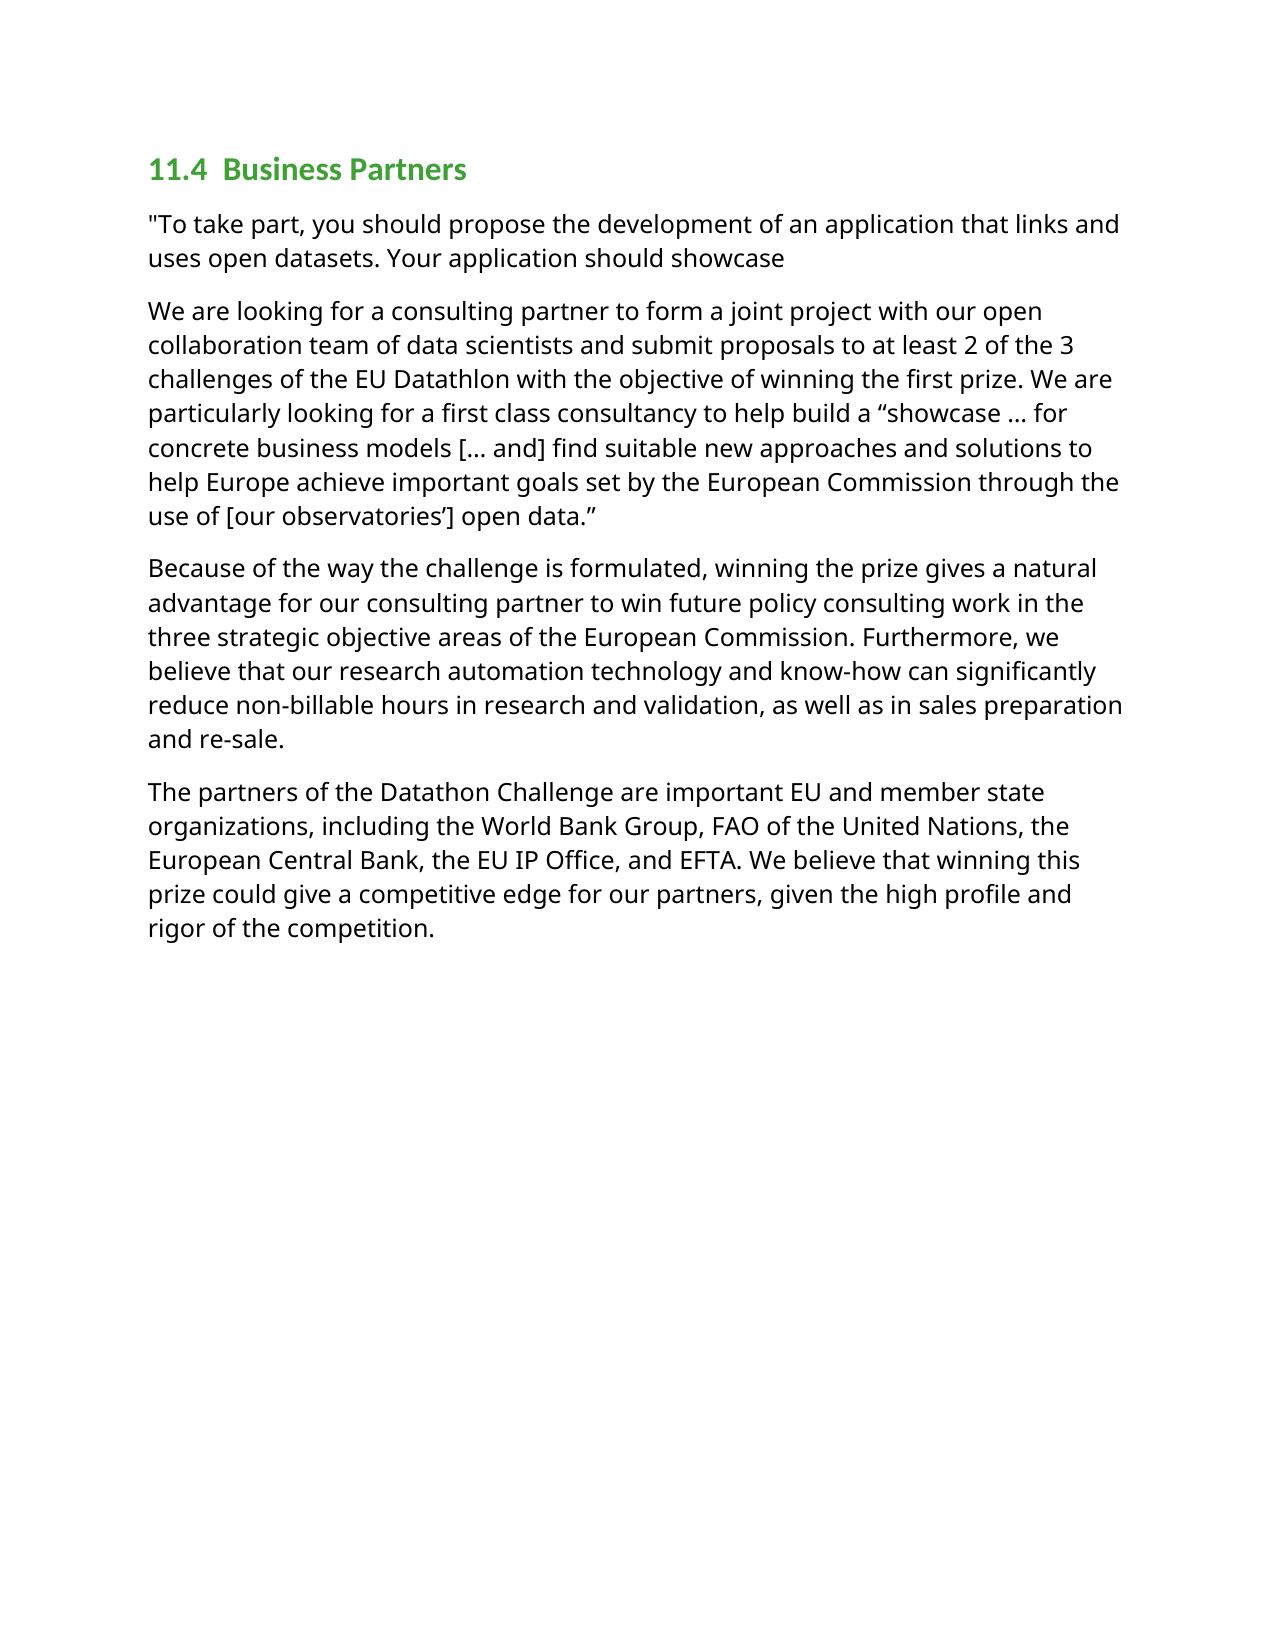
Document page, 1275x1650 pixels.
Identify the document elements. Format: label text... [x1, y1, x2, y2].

text "To take part, you should propose the development of an application that links and uses open datasets. Your application should showcase [148, 207, 1127, 275]
text We are looking for a consulting partner to form a joint project with our open collaboration team of data scientists and submit proposals to at least 2 of the 3 challenges of the EU Datathlon with the objective of winning the first prize. We are particularly looking for a first class consultancy to help build a “showcase … for concrete business models [… and] find suitable new approaches and solutions to help Europe achieve important goals set by the European Commission through the use of [our observatories’] open data.” [148, 294, 1127, 532]
subtitle 11.4 Business Partners [148, 148, 1127, 188]
text The partners of the Datathon Challenge are important EU and member state organizations, including the World Bank Group, FAO of the United Nations, the European Central Bank, the EU IP Office, and EFTA. We believe that winning this prize could give a competitive edge for our partners, given the high profile and rigor of the competition. [148, 774, 1127, 944]
text Because of the way the challenge is formulated, winning the prize gives a natural advantage for our consulting partner to win future policy consulting work in the three strategic objective areas of the European Commission. Furthermore, we believe that our research automation technology and know-how can significantly reduce non-billable hours in research and validation, as well as in sales preparation and re-sale. [148, 551, 1127, 756]
